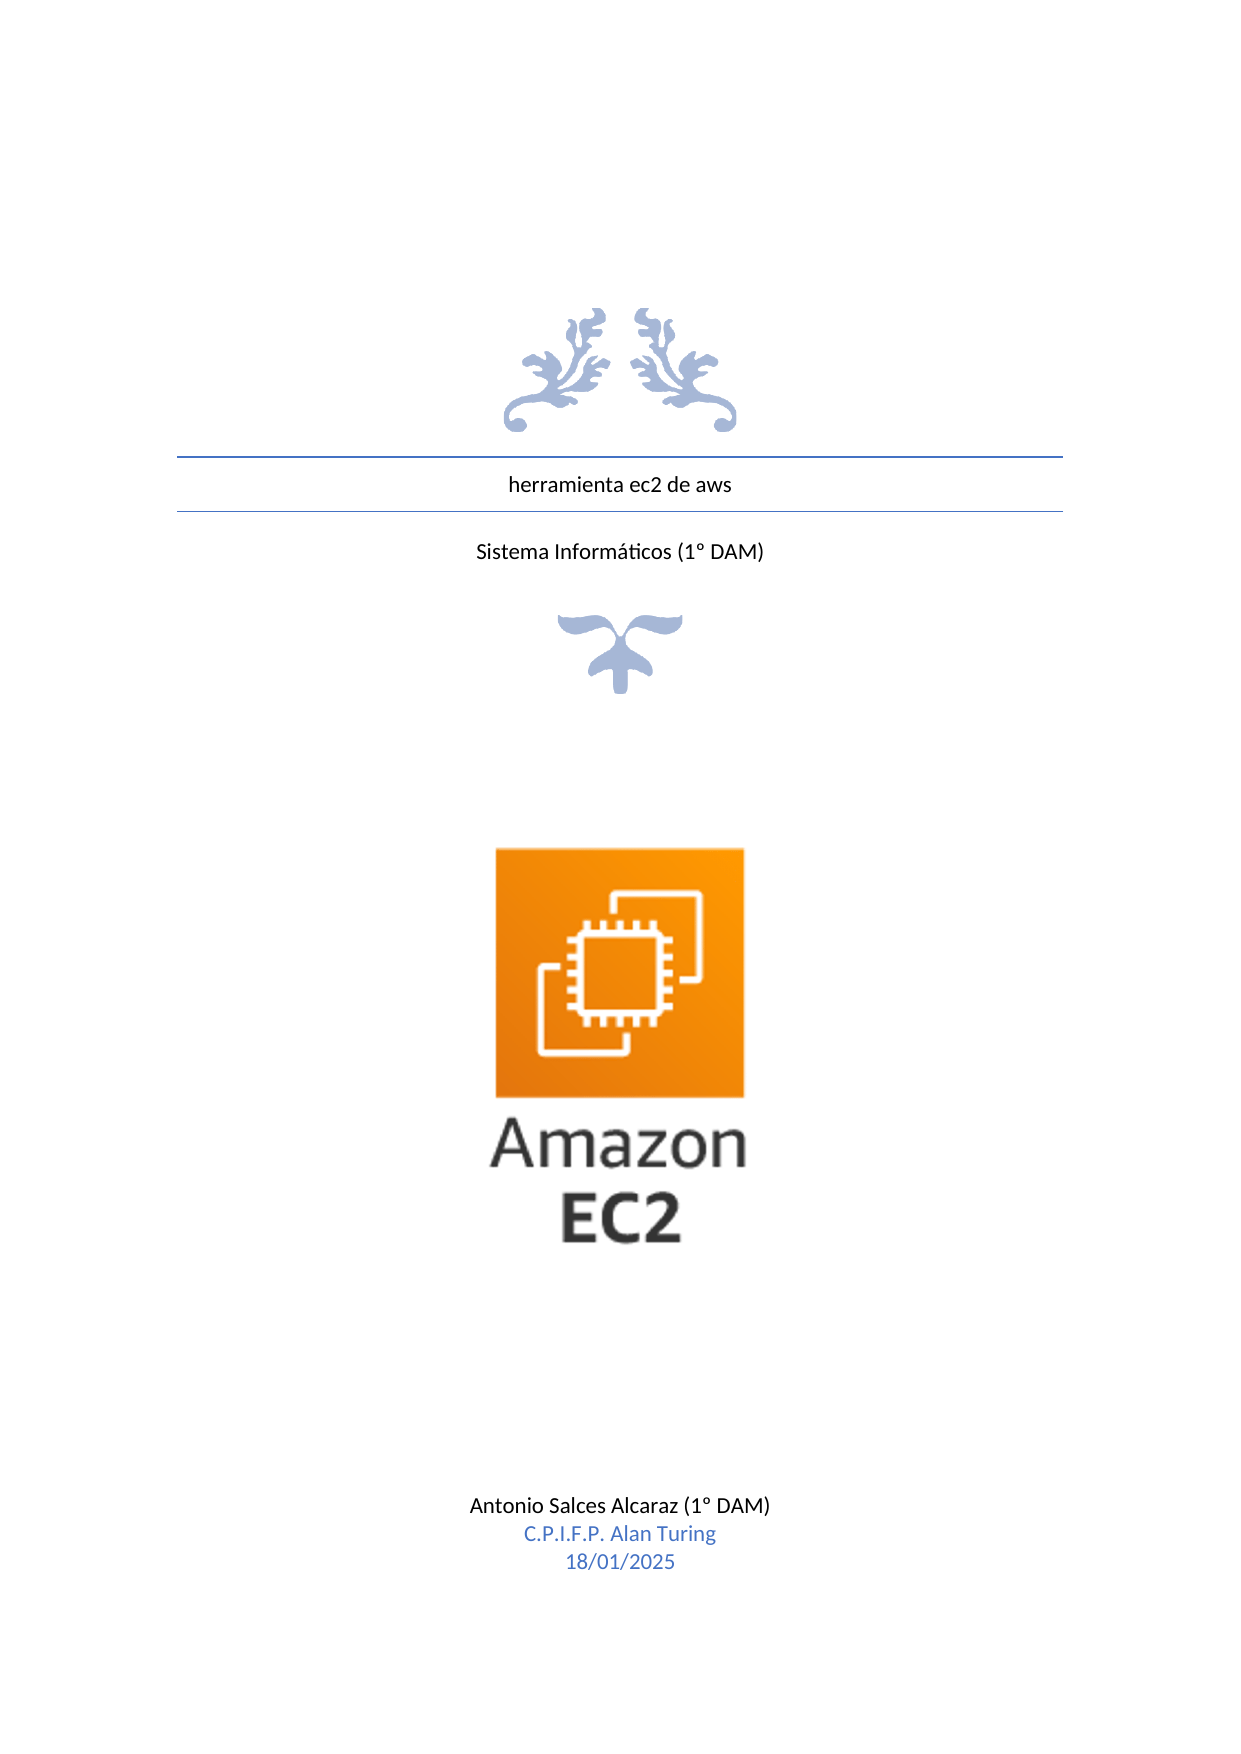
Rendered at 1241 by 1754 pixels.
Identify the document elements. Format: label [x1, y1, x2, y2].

picture [485, 842, 749, 1249]
